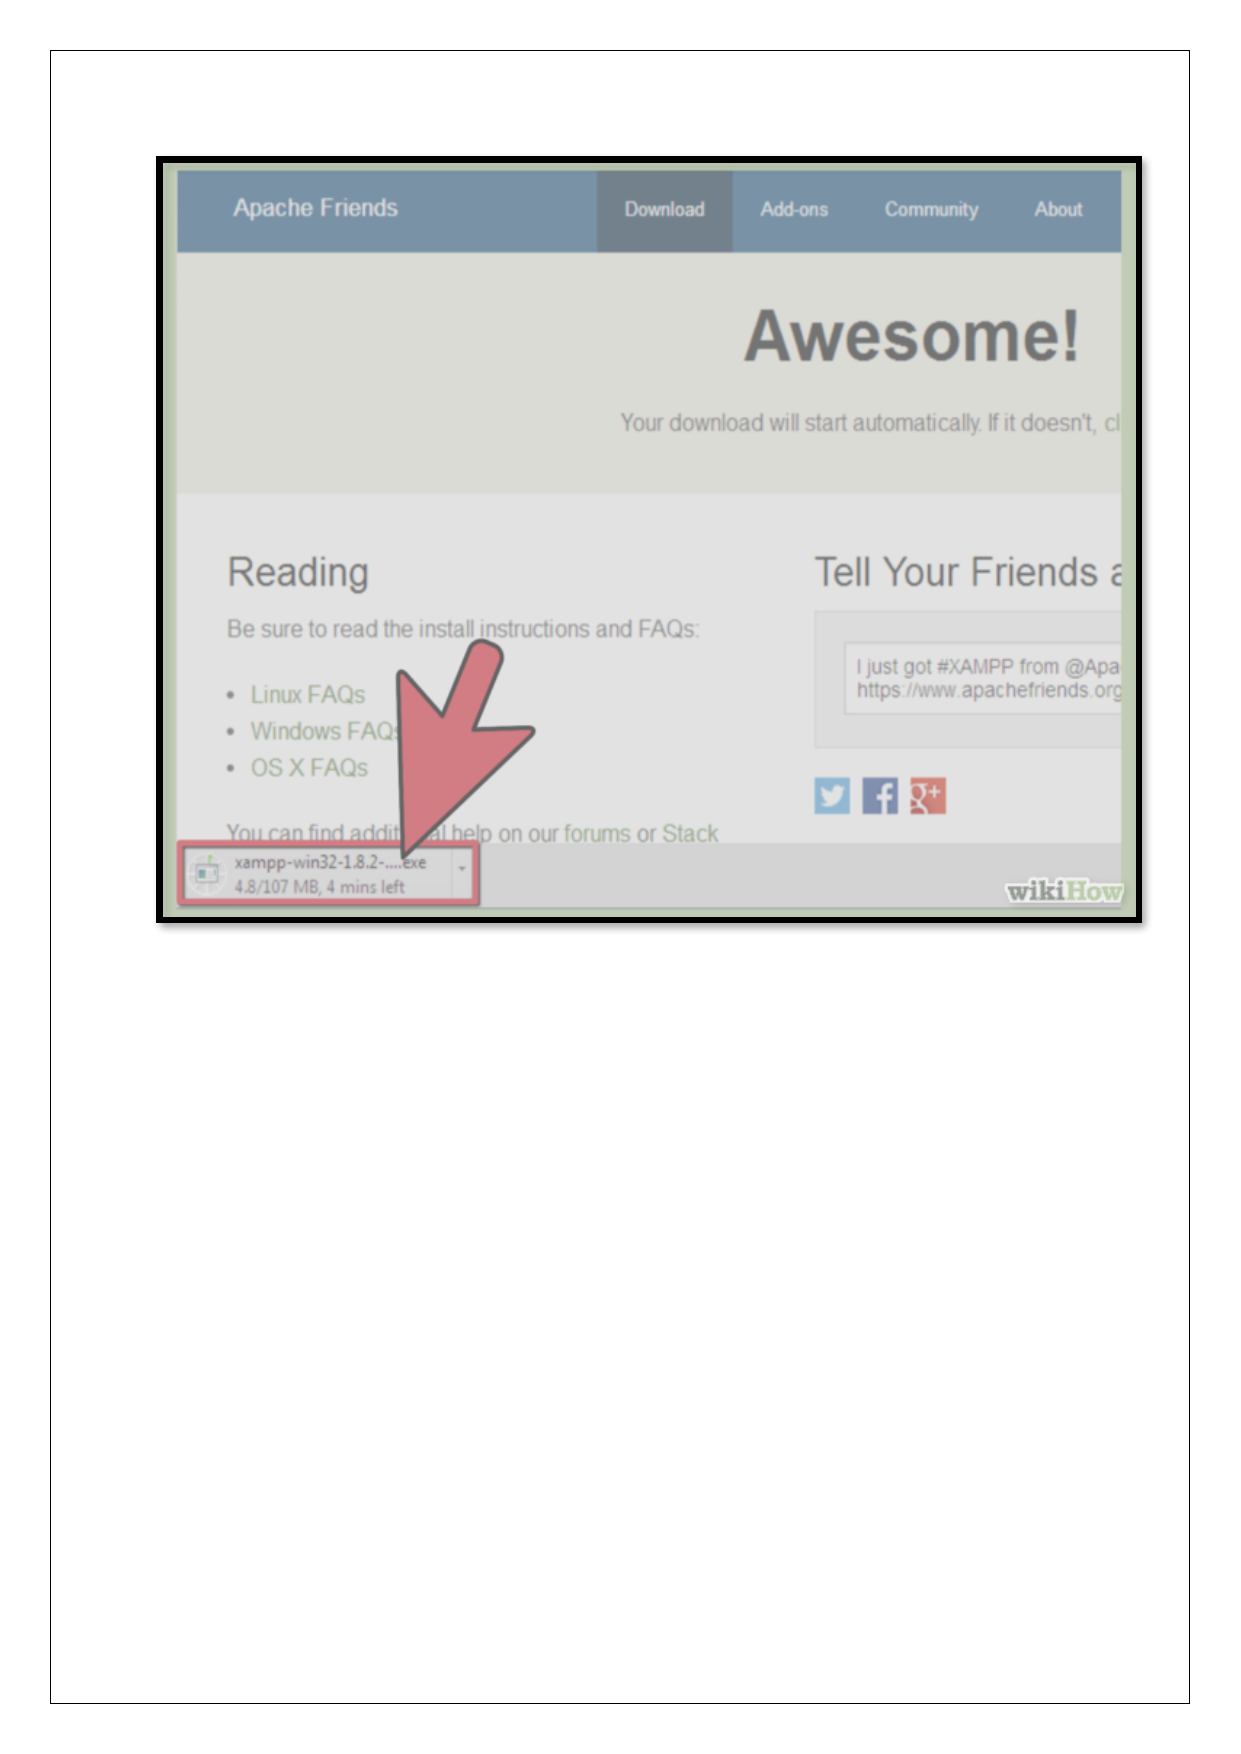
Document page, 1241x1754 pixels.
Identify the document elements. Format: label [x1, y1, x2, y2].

picture [163, 163, 1136, 917]
